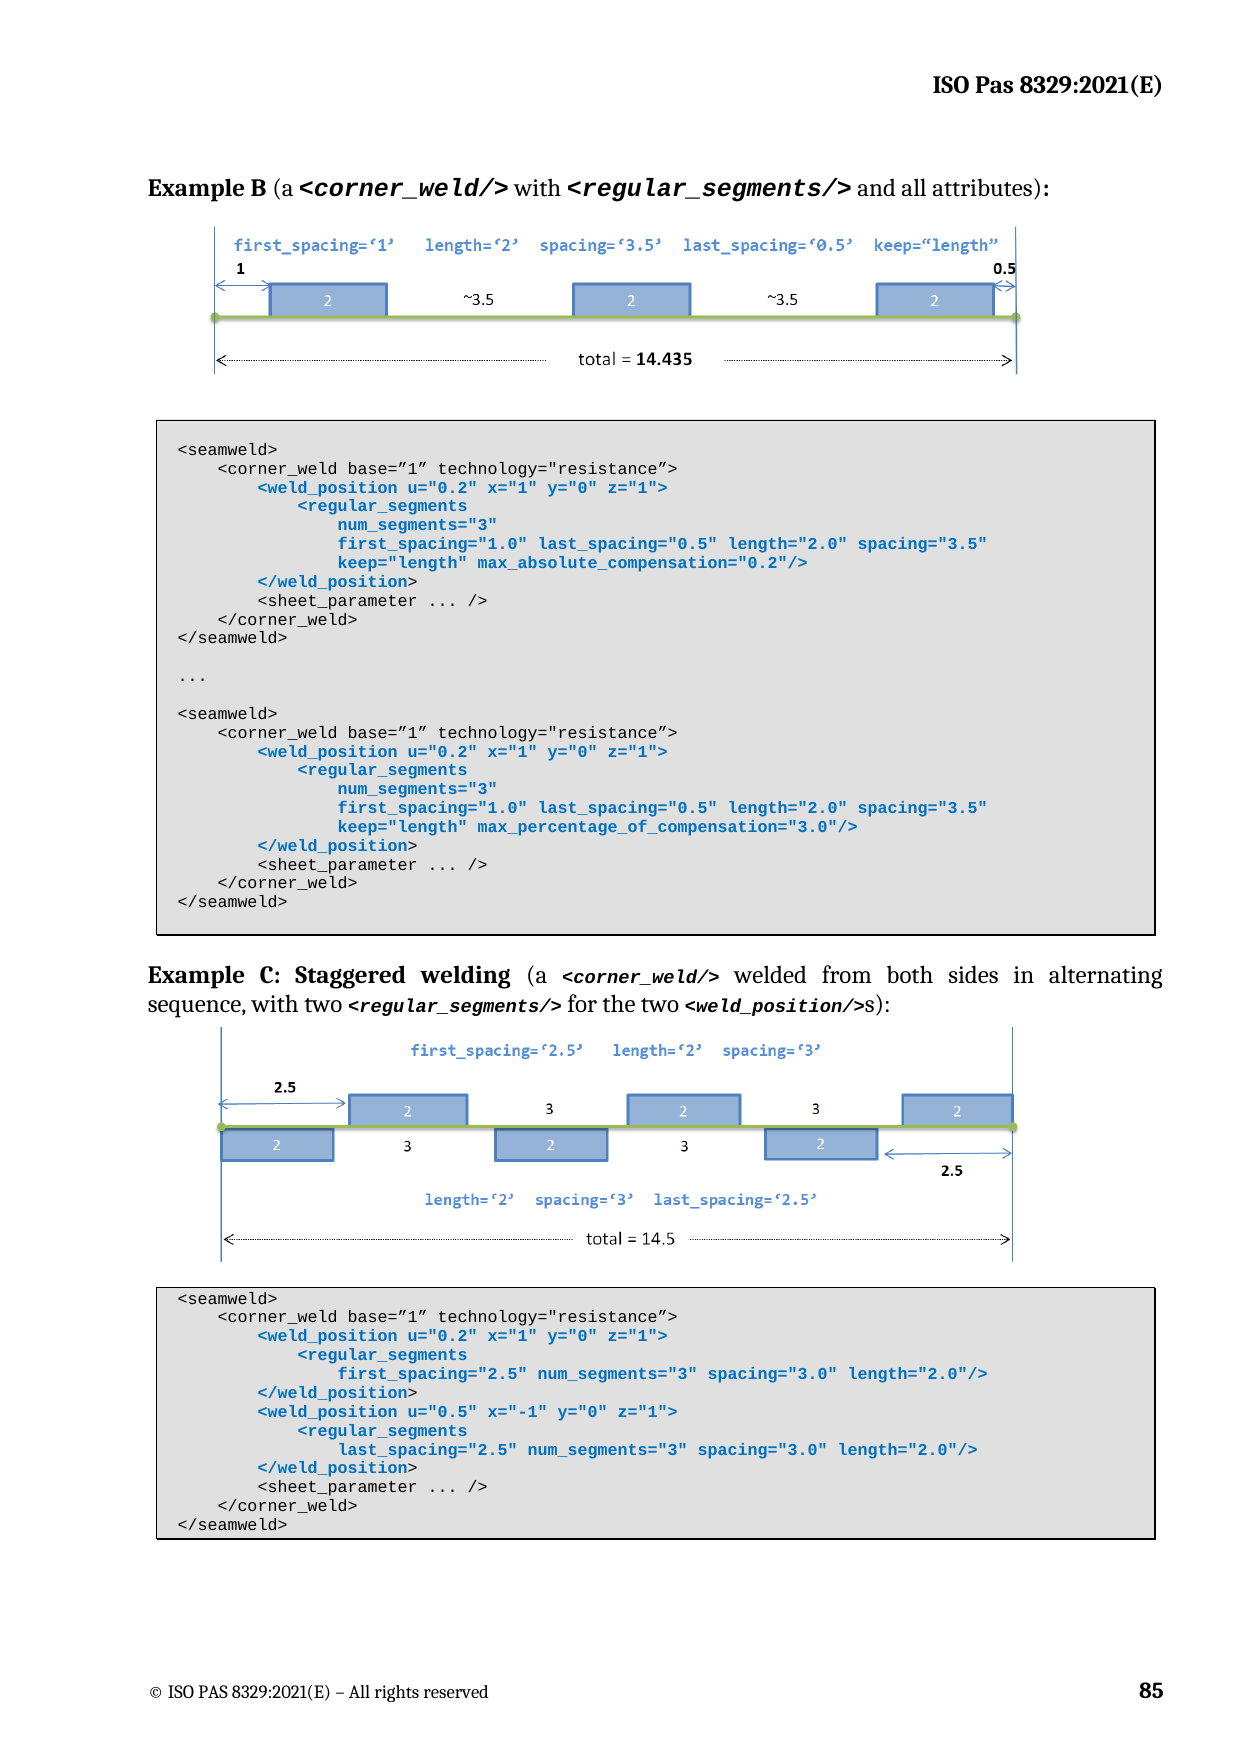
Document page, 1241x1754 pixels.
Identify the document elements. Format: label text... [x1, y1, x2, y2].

text num_segments="3" [157, 778, 1154, 797]
text </seamweld> [157, 627, 1154, 646]
text first_spacing="1.0" last_spacing="0.5" length="2.0" spacing="3.5" [157, 797, 1154, 815]
text Example B (a <corner_weld/> with <regular_segments/> and all attributes): [148, 174, 1163, 204]
text <corner_weld base=”1” technology="resistance”> [157, 1306, 1154, 1325]
text <corner_weld base=”1” technology="resistance”> [157, 721, 1154, 740]
text <weld_position u="0.2" x="1" y="0" z="1"> [157, 476, 1154, 495]
text first_spacing="1.0" last_spacing="0.5" length="2.0" spacing="3.5" [157, 533, 1154, 551]
text <regular_segments [157, 1419, 1154, 1438]
text </weld_position> [157, 570, 1154, 589]
text </weld_position> [157, 1457, 1154, 1476]
text <sheet_parameter ... /> [157, 853, 1154, 872]
text keep="length" max_percentage_of_compensation="3.0"/> [157, 815, 1154, 834]
text <corner_weld base=”1” technology="resistance”> [157, 457, 1154, 476]
text num_segments="3" [157, 514, 1154, 533]
picture [147, 216, 1093, 382]
text <weld_position u="0.5" x="-1" y="0" z="1"> [157, 1400, 1154, 1419]
text ... [157, 664, 1154, 683]
text </weld_position> [157, 1381, 1154, 1400]
text <seamweld> [157, 438, 1154, 457]
text </seamweld> [157, 891, 1154, 910]
text <seamweld> [157, 1288, 1154, 1306]
text <sheet_parameter ... /> [157, 1476, 1154, 1494]
text </corner_weld> [157, 1494, 1154, 1513]
text <regular_segments [157, 759, 1154, 778]
text </corner_weld> [157, 608, 1154, 627]
text </seamweld> [157, 1513, 1154, 1538]
picture [147, 1018, 1093, 1263]
text </corner_weld> [157, 872, 1154, 891]
text keep="length" max_absolute_compensation="0.2"/> [157, 551, 1154, 570]
text last_spacing="2.5" num_segments="3" spacing="3.0" length="2.0"/> [157, 1438, 1154, 1457]
text <regular_segments [157, 495, 1154, 514]
text <weld_position u="0.2" x="1" y="0" z="1"> [157, 740, 1154, 759]
text </weld_position> [157, 834, 1154, 853]
text Example C: Staggered welding (a <corner_weld/> welded from both sides in alternating sequence, with two <regular_segments/> for the two <weld_position/>s): [148, 961, 1163, 1018]
text first_spacing="2.5" num_segments="3" spacing="3.0" length="2.0"/> [157, 1362, 1154, 1381]
text <regular_segments [157, 1344, 1154, 1362]
text <sheet_parameter ... /> [157, 589, 1154, 608]
text <seamweld> [157, 702, 1154, 721]
text <weld_position u="0.2" x="1" y="0" z="1"> [157, 1325, 1154, 1344]
